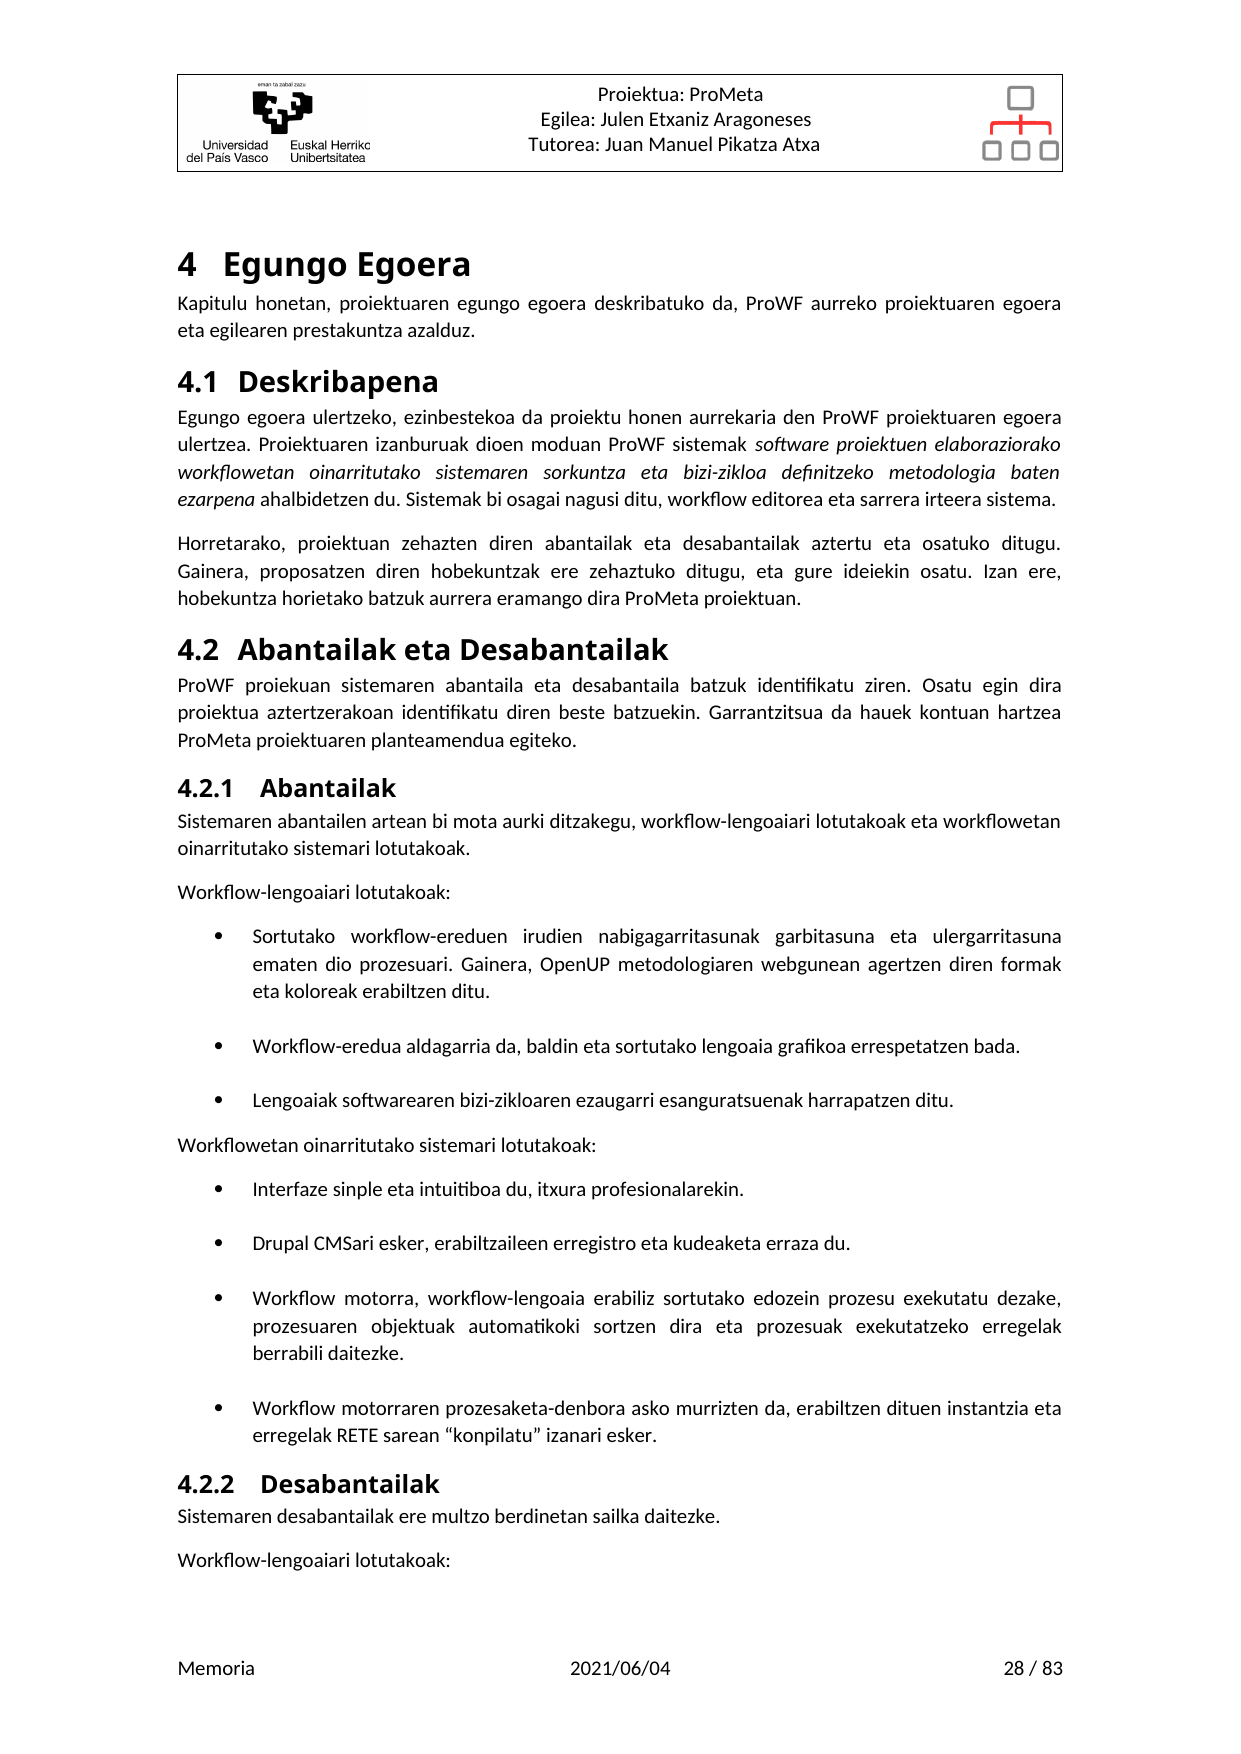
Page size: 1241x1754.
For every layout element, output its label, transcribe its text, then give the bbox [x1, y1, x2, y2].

text Sistemaren abantailen artean bi mota aurki ditzakegu, workflow-lengoaiari lotutakoak eta workflowetan oinarritutako sistemari lotutakoak. [177, 808, 1063, 861]
picture [182, 80, 370, 162]
text ProWF proiekuan sistemaren abantaila eta desabantaila batzuk identifikatu ziren. Osatu egin dira proiektua aztertzerakoan identifikatu diren beste batzuekin. Garrantzitsua da hauek kontuan hartzea ProMeta proiektuaren planteamendua egiteko. [177, 672, 1063, 752]
subtitle Egungo Egoera [177, 241, 1063, 286]
list Lengoaiak softwarearen bizi-zikloaren ezaugarri esanguratsuenak harrapatzen ditu. [215, 1088, 1063, 1113]
text Horretarako, proiektuan zehazten diren abantailak eta desabantailak aztertu eta osatuko ditugu. Gainera, proposatzen diren hobekuntzak ere zehaztuko ditugu, eta gure ideiekin osatu. Izan ere, hobekuntza horietako batzuk aurrera eramango dira ProMeta proiektuan. [177, 531, 1063, 611]
text Workflow-lengoaiari lotutakoak: [177, 1547, 1063, 1573]
list Workflow-eredua aldagarria da, baldin eta sortutako lengoaia grafikoa errespetatzen bada. [215, 1033, 1063, 1058]
subtitle Desabantailak [177, 1466, 1063, 1501]
subtitle Abantailak eta Desabantailak [177, 629, 1063, 669]
text Workflowetan oinarritutako sistemari lotutakoak: [177, 1132, 1063, 1157]
list Interfaze sinple eta intuitiboa du, itxura profesionalarekin. [215, 1176, 1063, 1201]
text Sistemaren desabantailak ere multzo berdinetan sailka daitezke. [177, 1503, 1063, 1529]
list Workflow motorraren prozesaketa-denbora asko murrizten da, erabiltzen dituen instantzia eta erregelak RETE sarean “konpilatu” izanari esker. [215, 1395, 1063, 1448]
text Kapitulu honetan, proiektuaren egungo egoera deskribatuko da, ProWF aurreko proiektuaren egoera eta egilearen prestakuntza azalduz. [177, 290, 1063, 343]
text Egungo egoera ulertzeko, ezinbestekoa da proiektu honen aurrekaria den ProWF proiektuaren egoera ulertzea. Proiektuaren izanburuak dioen moduan ProWF sistemak software proiektuen elaboraziorako workflowetan oinarritutako sistemaren sorkuntza eta bizi-zikloa definitzeko metodologia baten ezarpena ahalbidetzen du. Sistemak bi osagai nagusi ditu, workflow editorea eta sarrera irteera sistema. [177, 404, 1063, 512]
list Sortutako workflow-ereduen irudien nabigagarritasunak garbitasuna eta ulergarritasuna ematen dio prozesuari. Gainera, OpenUP metodologiaren webgunean agertzen diren formak eta koloreak erabiltzen ditu. [215, 923, 1063, 1003]
text Workflow-lengoaiari lotutakoak: [177, 879, 1063, 905]
subtitle Deskribapena [177, 361, 1063, 401]
list Workflow motorra, workflow-lengoaia erabiliz sortutako edozein prozesu exekutatu dezake, prozesuaren objektuak automatikoki sortzen dira eta prozesuak exekutatzeko erregelak berrabili daitezke. [215, 1285, 1063, 1366]
subtitle Abantailak [177, 771, 1063, 805]
picture [978, 80, 1060, 162]
list Drupal CMSari esker, erabiltzaileen erregistro eta kudeaketa erraza du. [215, 1231, 1063, 1256]
